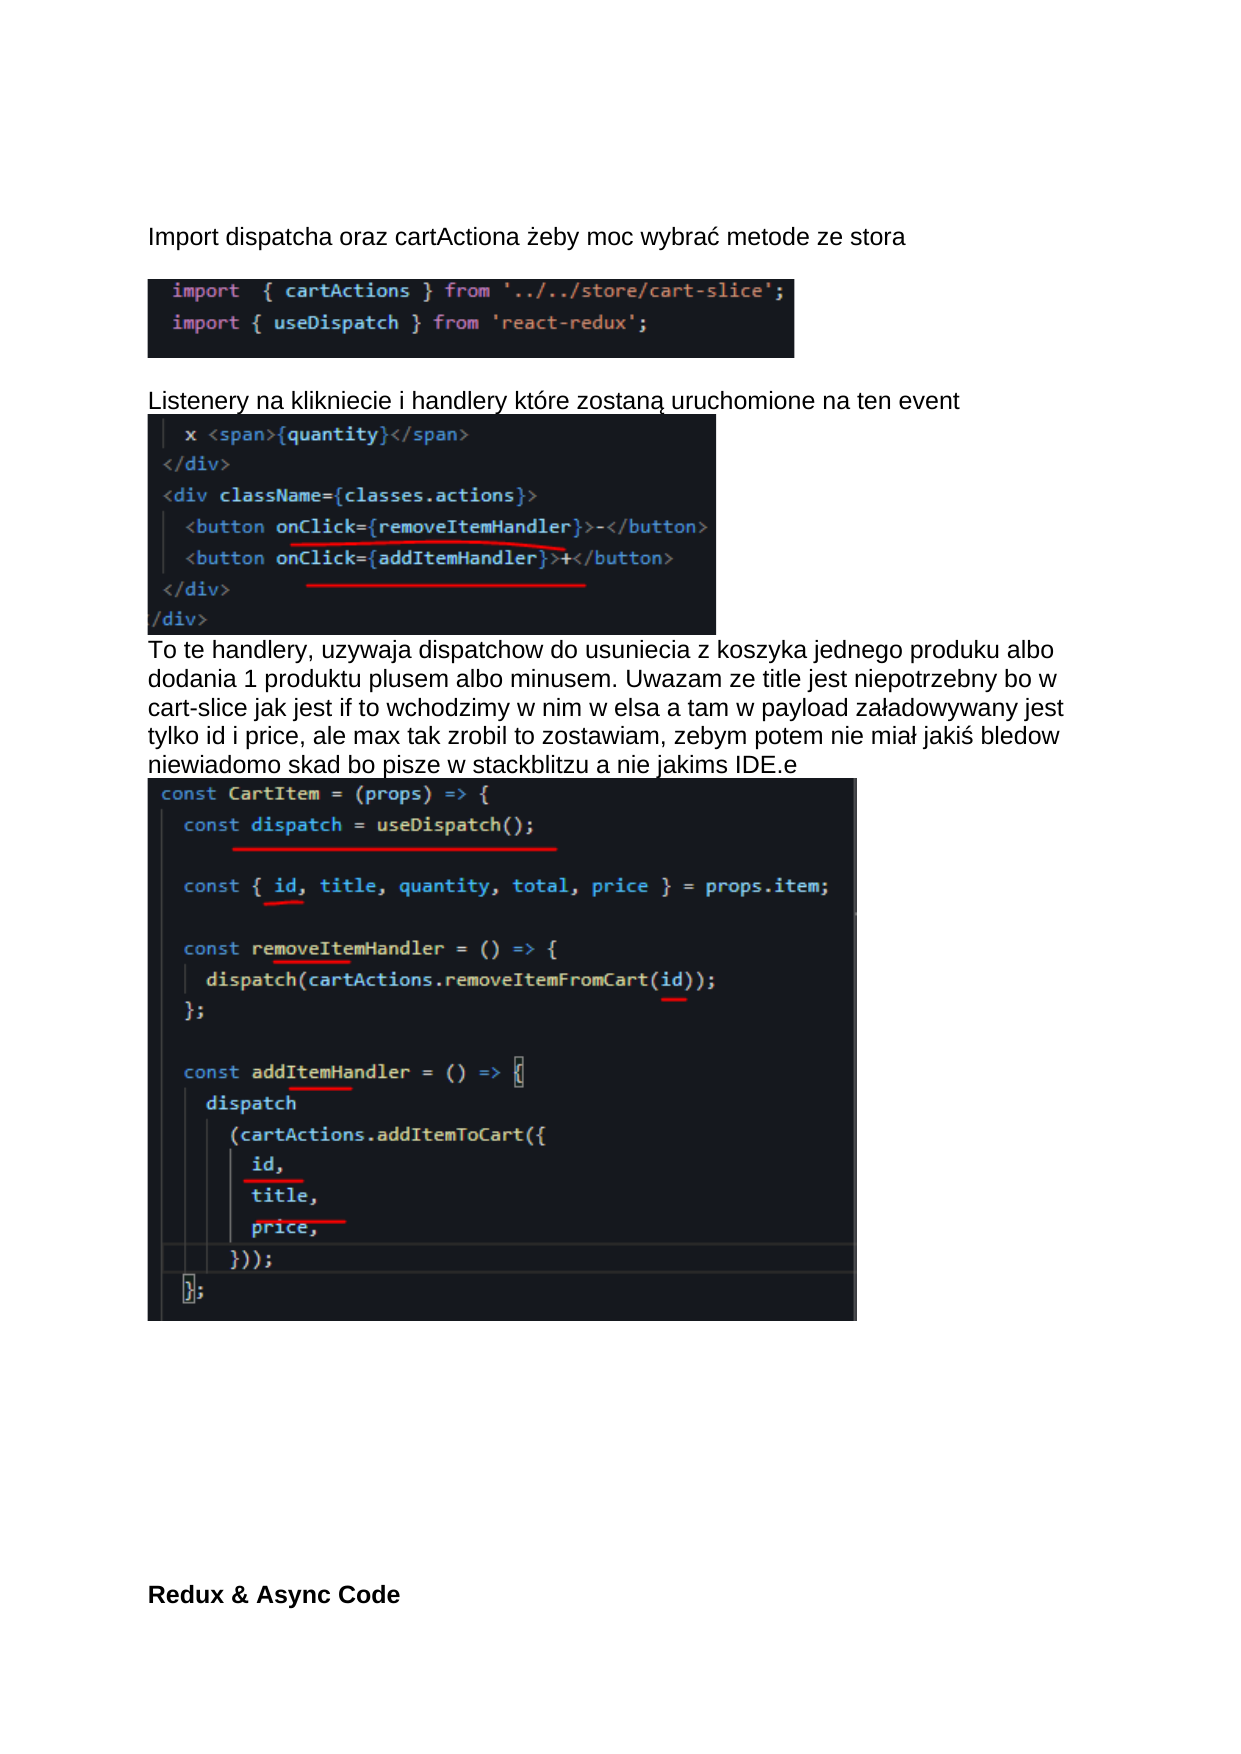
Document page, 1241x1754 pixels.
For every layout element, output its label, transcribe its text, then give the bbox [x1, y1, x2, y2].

text Listenery na klikniecie i handlery które zostaną uruchomione na ten event [148, 386, 1093, 415]
text Import dispatcha oraz cartActiona żeby moc wybrać metode ze stora [148, 222, 1093, 250]
text Redux & Async Code [148, 1580, 1093, 1608]
picture [147, 414, 717, 635]
picture [147, 778, 857, 1321]
picture [147, 279, 795, 358]
text To te handlery, uzywaja dispatchow do usuniecia z koszyka jednego produku albo dodania 1 produktu plusem albo minusem. Uwazam ze title jest niepotrzebny bo w cart-slice jak jest if to wchodzimy w nim w elsa a tam w payload załadowywany jest tylko id i price, ale max tak zrobil to zostawiam, zebym potem nie miał jakiś bledow niewiadomo skad bo pisze w stackblitzu a nie jakims IDE.e [148, 635, 1093, 779]
